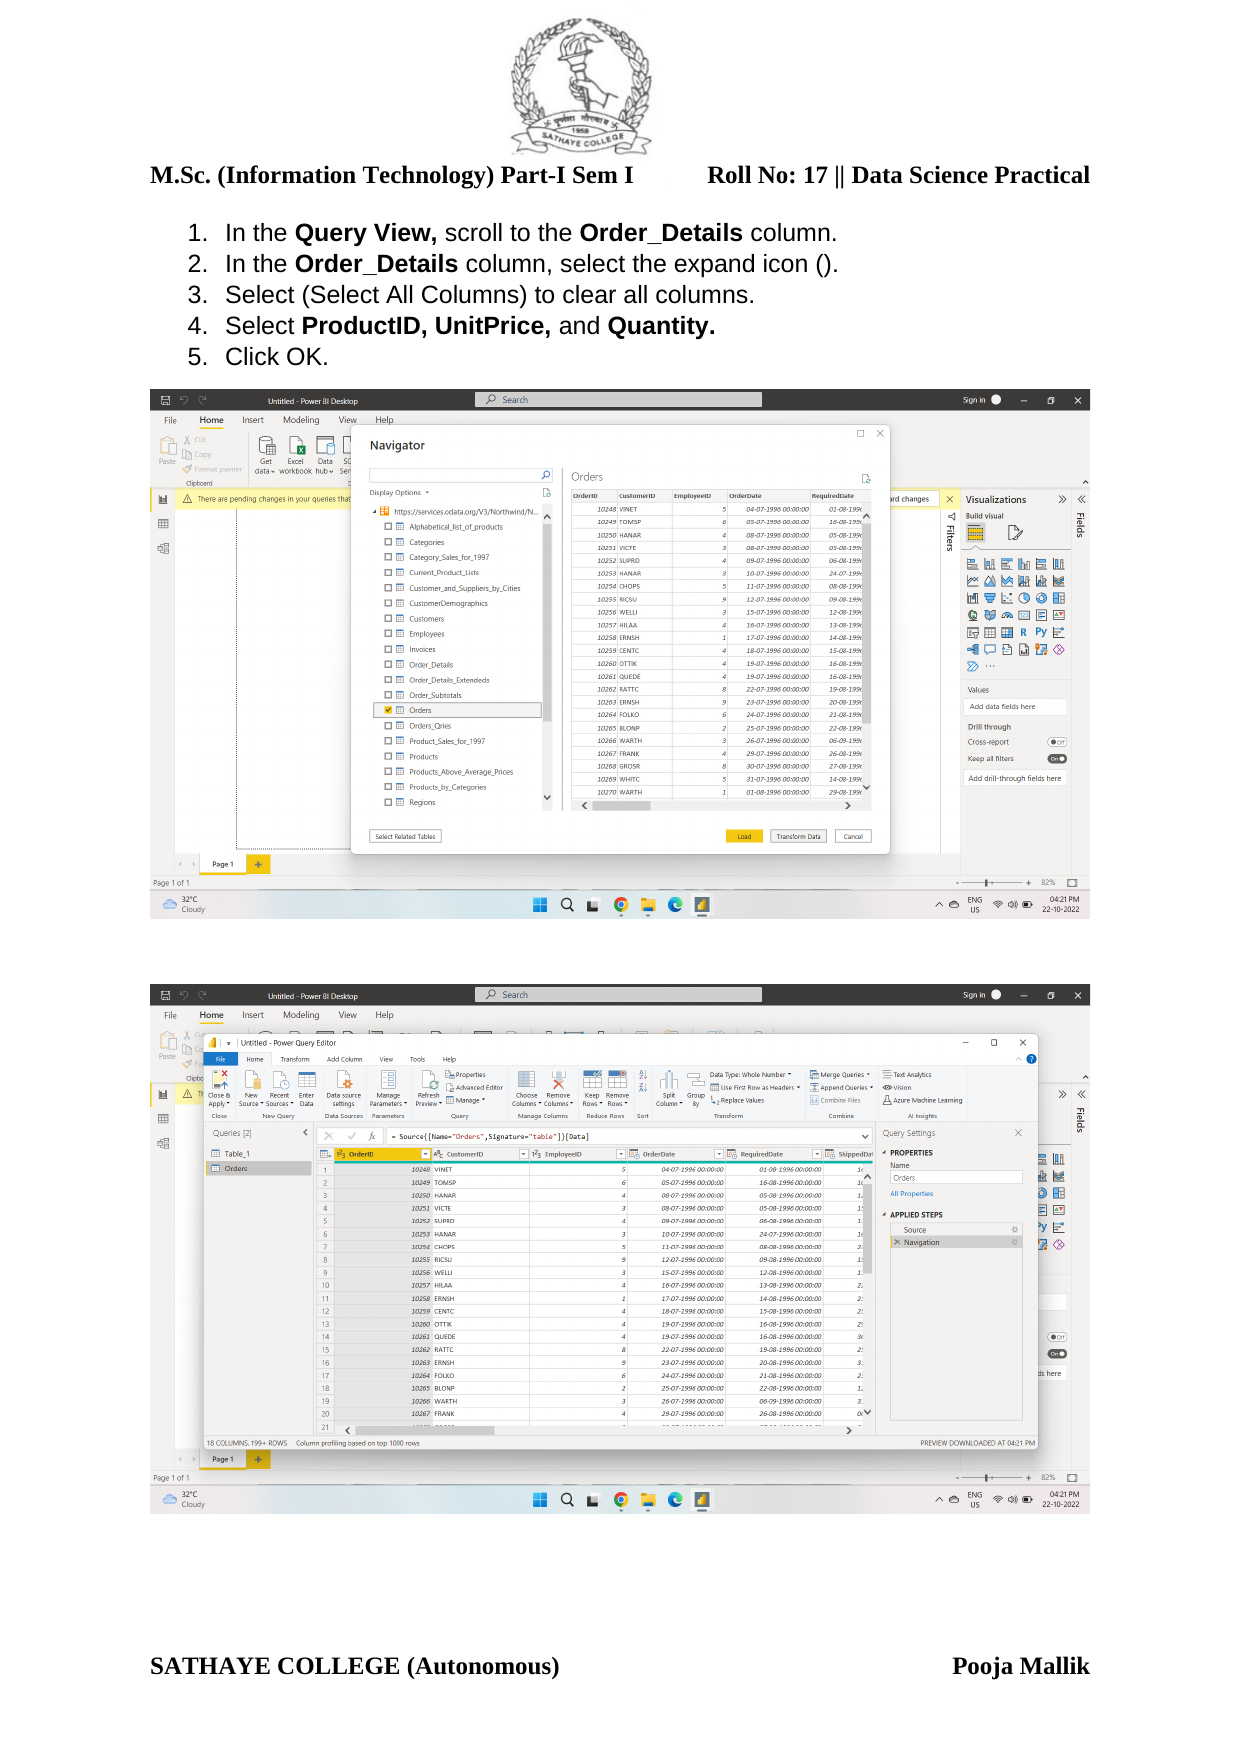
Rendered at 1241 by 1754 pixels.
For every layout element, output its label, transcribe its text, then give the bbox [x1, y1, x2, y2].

picture [150, 389, 1091, 919]
picture [150, 984, 1091, 1514]
picture [508, 0, 668, 190]
list In the Query View, scroll to the Order_Details column. [187, 217, 1090, 246]
list Click OK. [187, 342, 1090, 370]
list Select (Select All Columns) to clear all columns. [187, 279, 1090, 308]
list Select ProductID, UnitPrice, and Quantity. [187, 311, 1090, 339]
list In the Order_Details column, select the expand icon (). [187, 248, 1090, 277]
